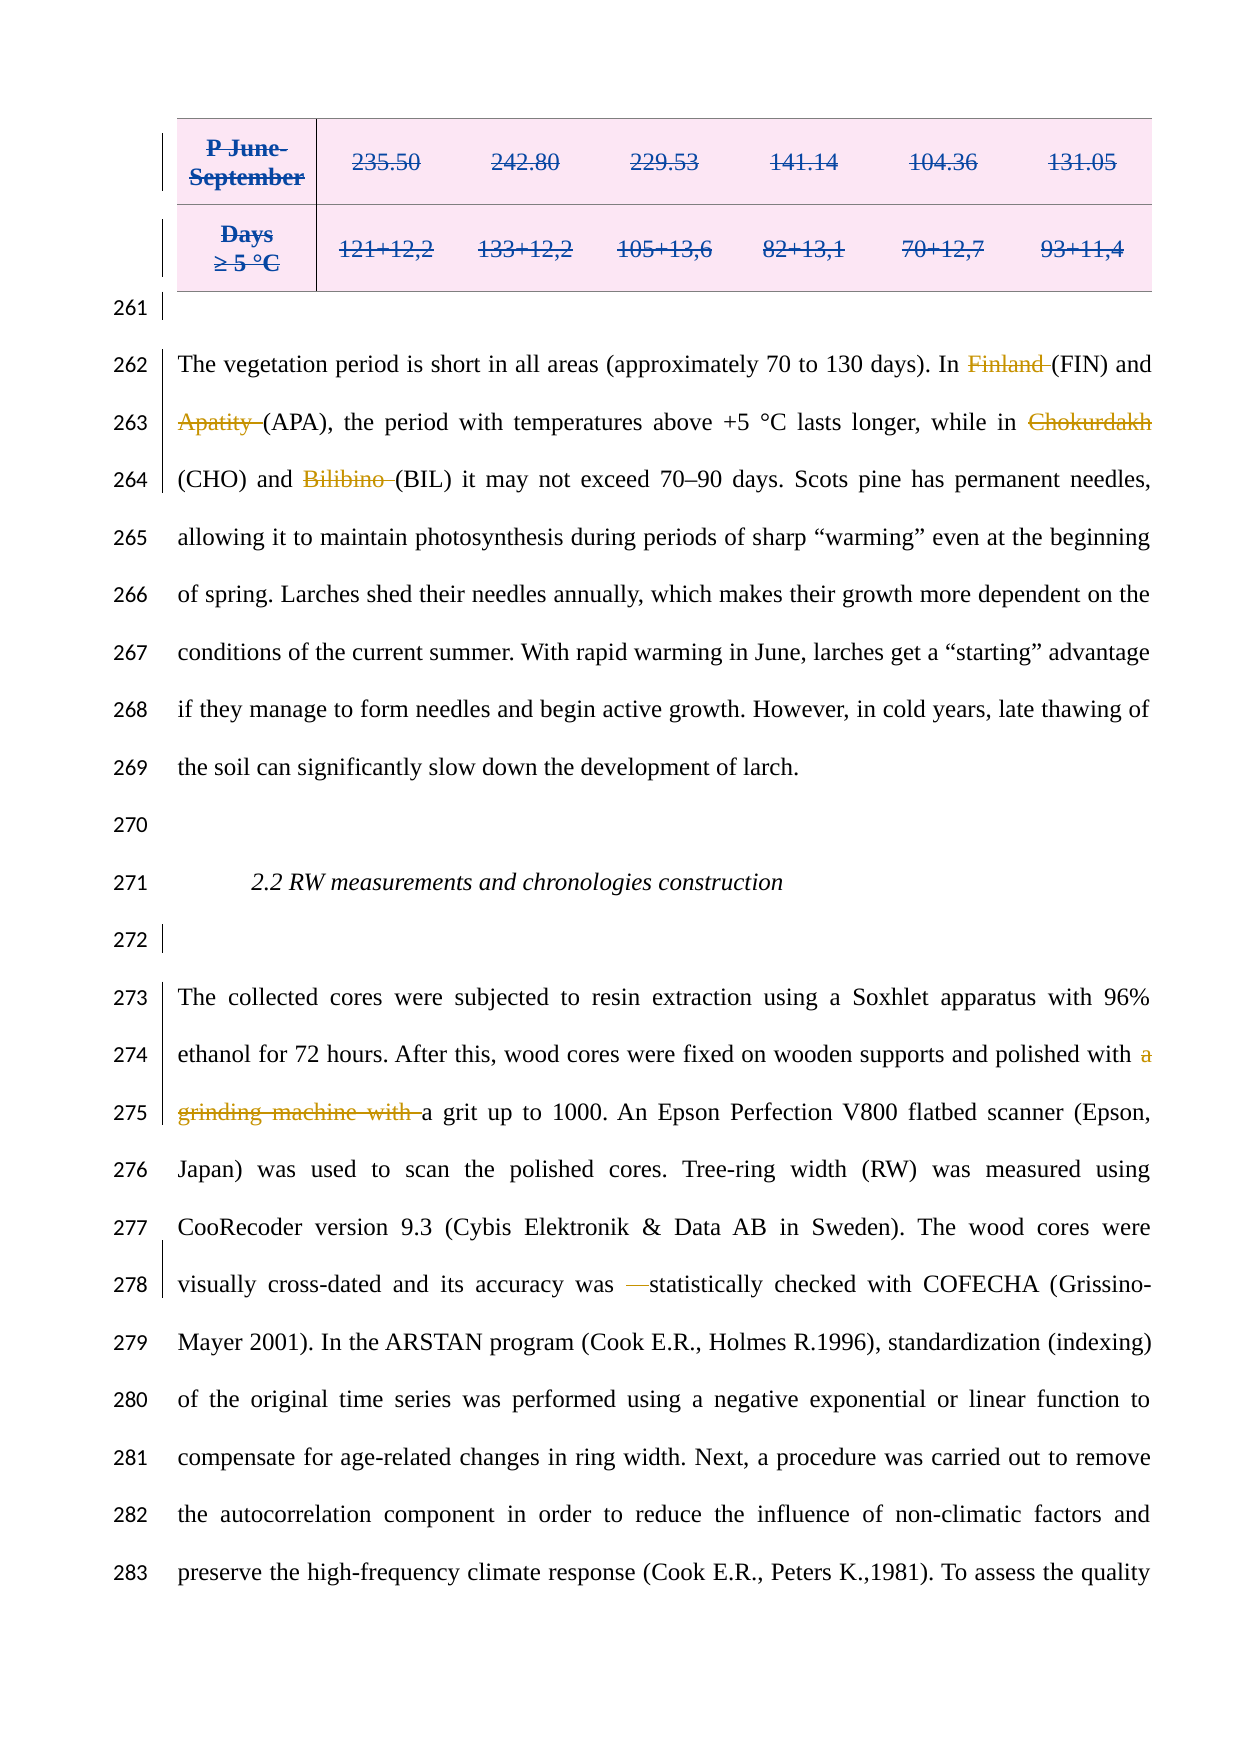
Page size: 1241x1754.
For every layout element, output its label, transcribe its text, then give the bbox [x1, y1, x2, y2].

text The vegetation period is short in all areas (approximately 70 to 130 days). In (FIN) and (APA), the period with temperatures above +5 °C lasts longer, while in (CHO) and (BIL) it may not exceed 70–90 days. Scots pine has permanent needles, allowing it to maintain photosynthesis during periods of sharp “warming” even at the beginning of spring. Larches shed their needles annually, which makes their growth more dependent on the conditions of the current summer. With rapid warming in June, larches get a “starting” advantage if they manage to form needles and begin active growth. However, in cold years, late thawing of the soil can significantly slow down the development of larch. [177, 349, 1152, 780]
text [177, 982, 1152, 1585]
text 2.2 RW measurements and chronologies construction [177, 867, 1152, 895]
